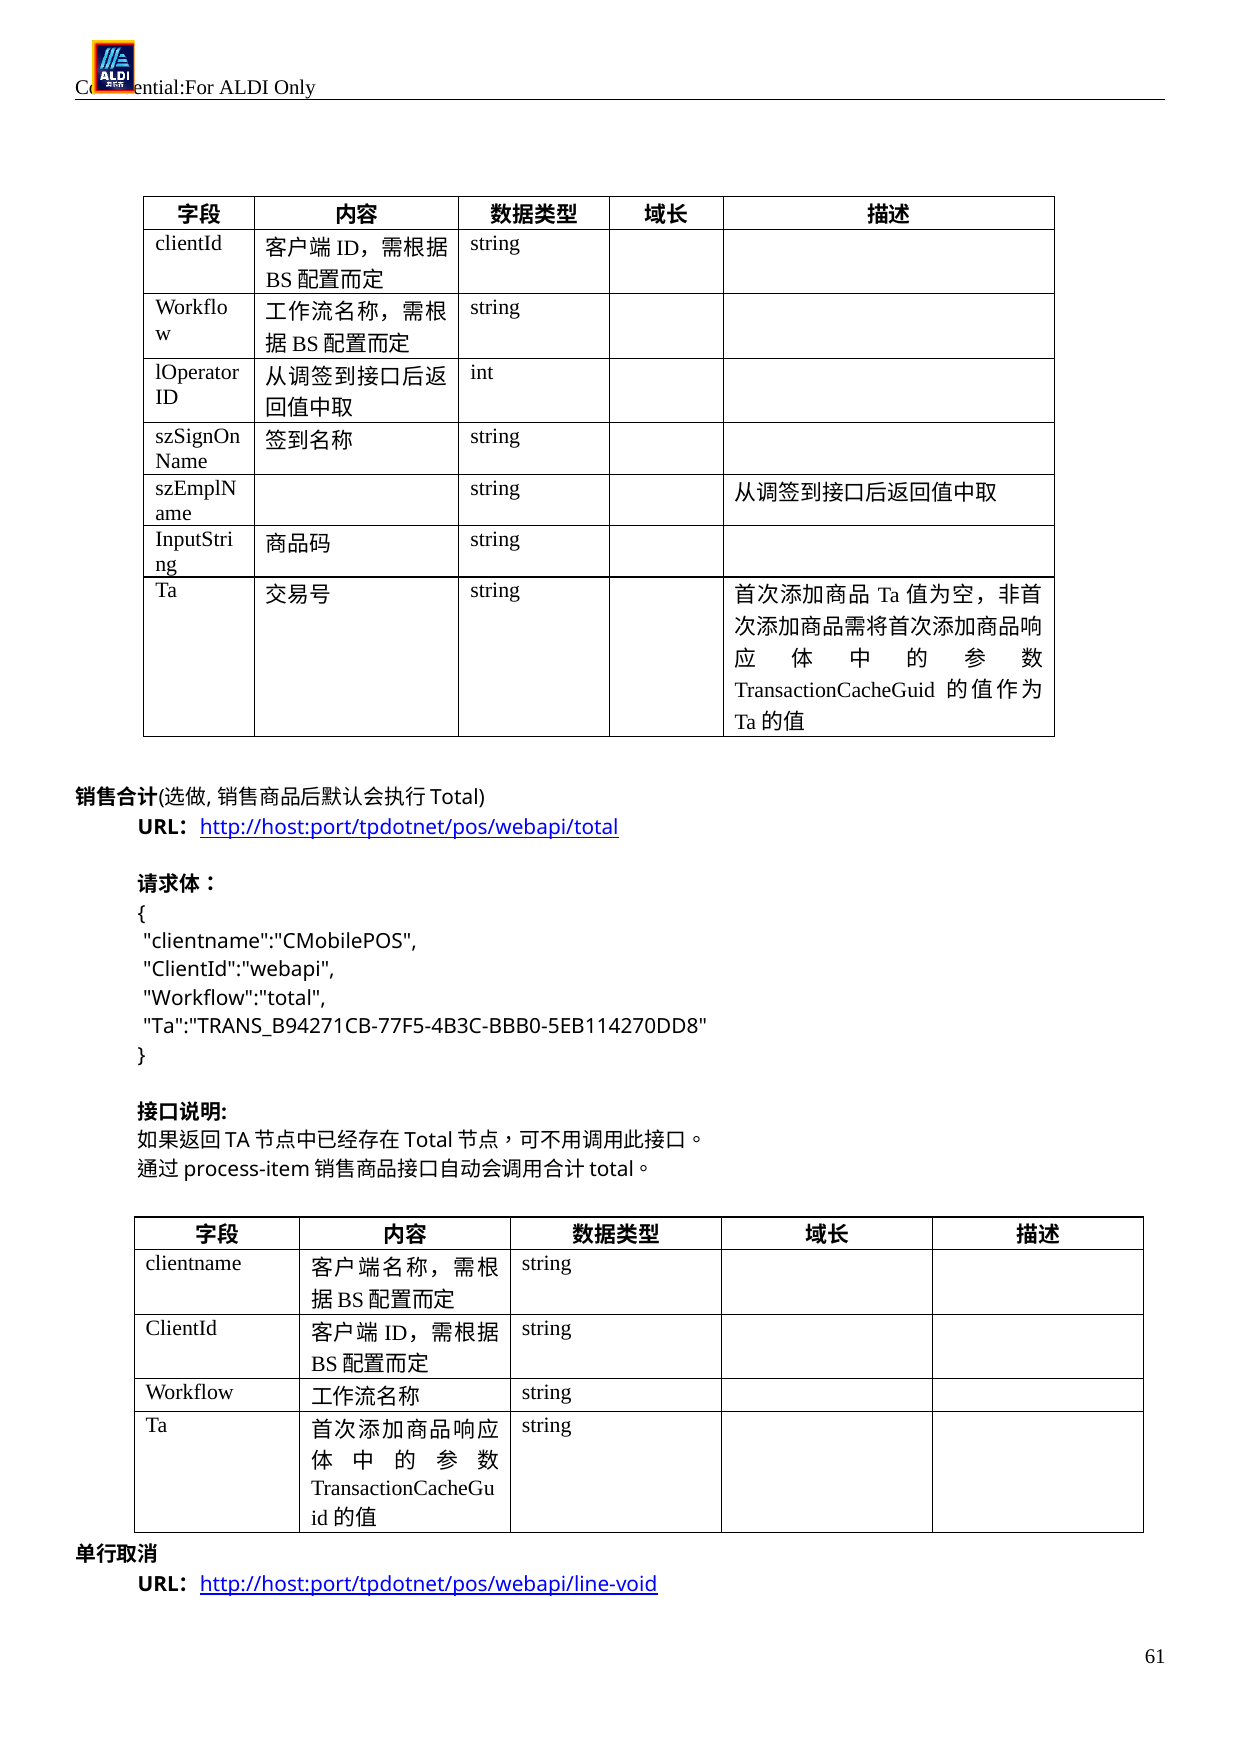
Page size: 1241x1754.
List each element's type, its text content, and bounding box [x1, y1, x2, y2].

table_cell 客户端名称，需根据BS配置而定 [300, 1250, 510, 1313]
table_cell string [459, 230, 609, 293]
table_cell 从调签到接口后返回值中取 [724, 475, 1054, 525]
table_cell ClientId [135, 1315, 299, 1378]
table_cell szSignOnName [144, 423, 254, 473]
table_cell [933, 1315, 1143, 1378]
table_header 内容 [255, 197, 458, 229]
table_cell clientId [144, 230, 254, 293]
table_cell string [511, 1315, 721, 1378]
table_cell [610, 230, 723, 293]
table_cell [724, 294, 1054, 358]
table_cell string [459, 475, 609, 525]
table_cell 首次添加商品 Ta 值为空，非首次添加商品需将首次添加商品响应体中的参数TransactionCacheGuid 的值作为 Ta 的值 [724, 578, 1054, 736]
table_cell 交易号 [255, 578, 458, 736]
table_cell string [459, 423, 609, 473]
text 请求体： [75, 869, 1165, 898]
table_cell 从调签到接口后返回值中取 [255, 359, 458, 422]
table_cell [610, 578, 723, 736]
table_cell 工作流名称，需根据BS配置而定 [255, 294, 458, 358]
table_cell lOperatorID [144, 359, 254, 422]
text "ClientId":"webapi", [75, 954, 1165, 983]
table_cell string [459, 294, 609, 358]
picture [90, 39, 135, 92]
table_cell string [511, 1412, 721, 1532]
table_cell [722, 1412, 932, 1532]
table_cell string [511, 1379, 721, 1411]
table_cell 商品码 [255, 526, 458, 576]
table_cell [610, 294, 723, 358]
table_header 域长 [722, 1218, 932, 1249]
text 如果返回TA节点中已经存在Total节点，可不用调用此接口。 [75, 1125, 1165, 1154]
table_cell [724, 526, 1054, 576]
table_cell [610, 526, 723, 576]
table_cell string [459, 526, 609, 576]
table_cell 工作流名称 [300, 1379, 510, 1411]
table_cell string [459, 578, 609, 736]
table_cell [724, 230, 1054, 293]
table_cell string [511, 1250, 721, 1313]
text { [75, 898, 1165, 926]
text 通过process-item销售商品接口自动会调用合计total。 [75, 1154, 1165, 1182]
table_cell [610, 359, 723, 422]
text 销售合计(选做, 销售商品后默认会执行Total) [75, 780, 1165, 811]
table_cell clientname [135, 1250, 299, 1313]
text 接口说明: [75, 1097, 1165, 1125]
text URL：http://host:port/tpdotnet/pos/webapi/total [75, 811, 1165, 841]
table_cell [724, 359, 1054, 422]
table_cell [933, 1250, 1143, 1313]
table_cell [933, 1379, 1143, 1411]
table_cell [722, 1315, 932, 1378]
text } [75, 1040, 1165, 1068]
table_cell [722, 1250, 932, 1313]
table_cell [610, 423, 723, 473]
table_cell int [459, 359, 609, 422]
text "Workflow":"total", [75, 983, 1165, 1011]
table_header 描述 [724, 197, 1054, 229]
table_header 内容 [300, 1218, 510, 1249]
table_cell 首次添加商品响应体中的参数TransactionCacheGuid 的值 [300, 1412, 510, 1532]
table_cell 签到名称 [255, 423, 458, 473]
table_cell InputString [144, 526, 254, 576]
table_cell 客户端ID，需根据BS配置而定 [300, 1315, 510, 1378]
subtitle 单行取消 [75, 1539, 1165, 1567]
table_header 字段 [144, 197, 254, 229]
table_cell Ta [135, 1412, 299, 1532]
table_cell Workflow [135, 1379, 299, 1411]
table_cell Ta [144, 578, 254, 736]
table_header 域长 [610, 197, 723, 229]
text "Ta":"TRANS_B94271CB-77F5-4B3C-BBB0-5EB114270DD8" [75, 1011, 1165, 1040]
table_header 字段 [135, 1218, 299, 1249]
table_header 数据类型 [511, 1218, 721, 1249]
table_cell Workflow [144, 294, 254, 358]
text URL：http://host:port/tpdotnet/pos/webapi/line-void [75, 1567, 1165, 1598]
table_cell [722, 1379, 932, 1411]
table_cell 客户端ID，需根据BS配置而定 [255, 230, 458, 293]
table_cell [255, 475, 458, 525]
table_cell szEmplName [144, 475, 254, 525]
table_cell [933, 1412, 1143, 1532]
text "clientname":"CMobilePOS", [75, 926, 1165, 954]
table_header 数据类型 [459, 197, 609, 229]
table_cell [610, 475, 723, 525]
table_header 描述 [933, 1218, 1143, 1249]
table_cell [724, 423, 1054, 473]
